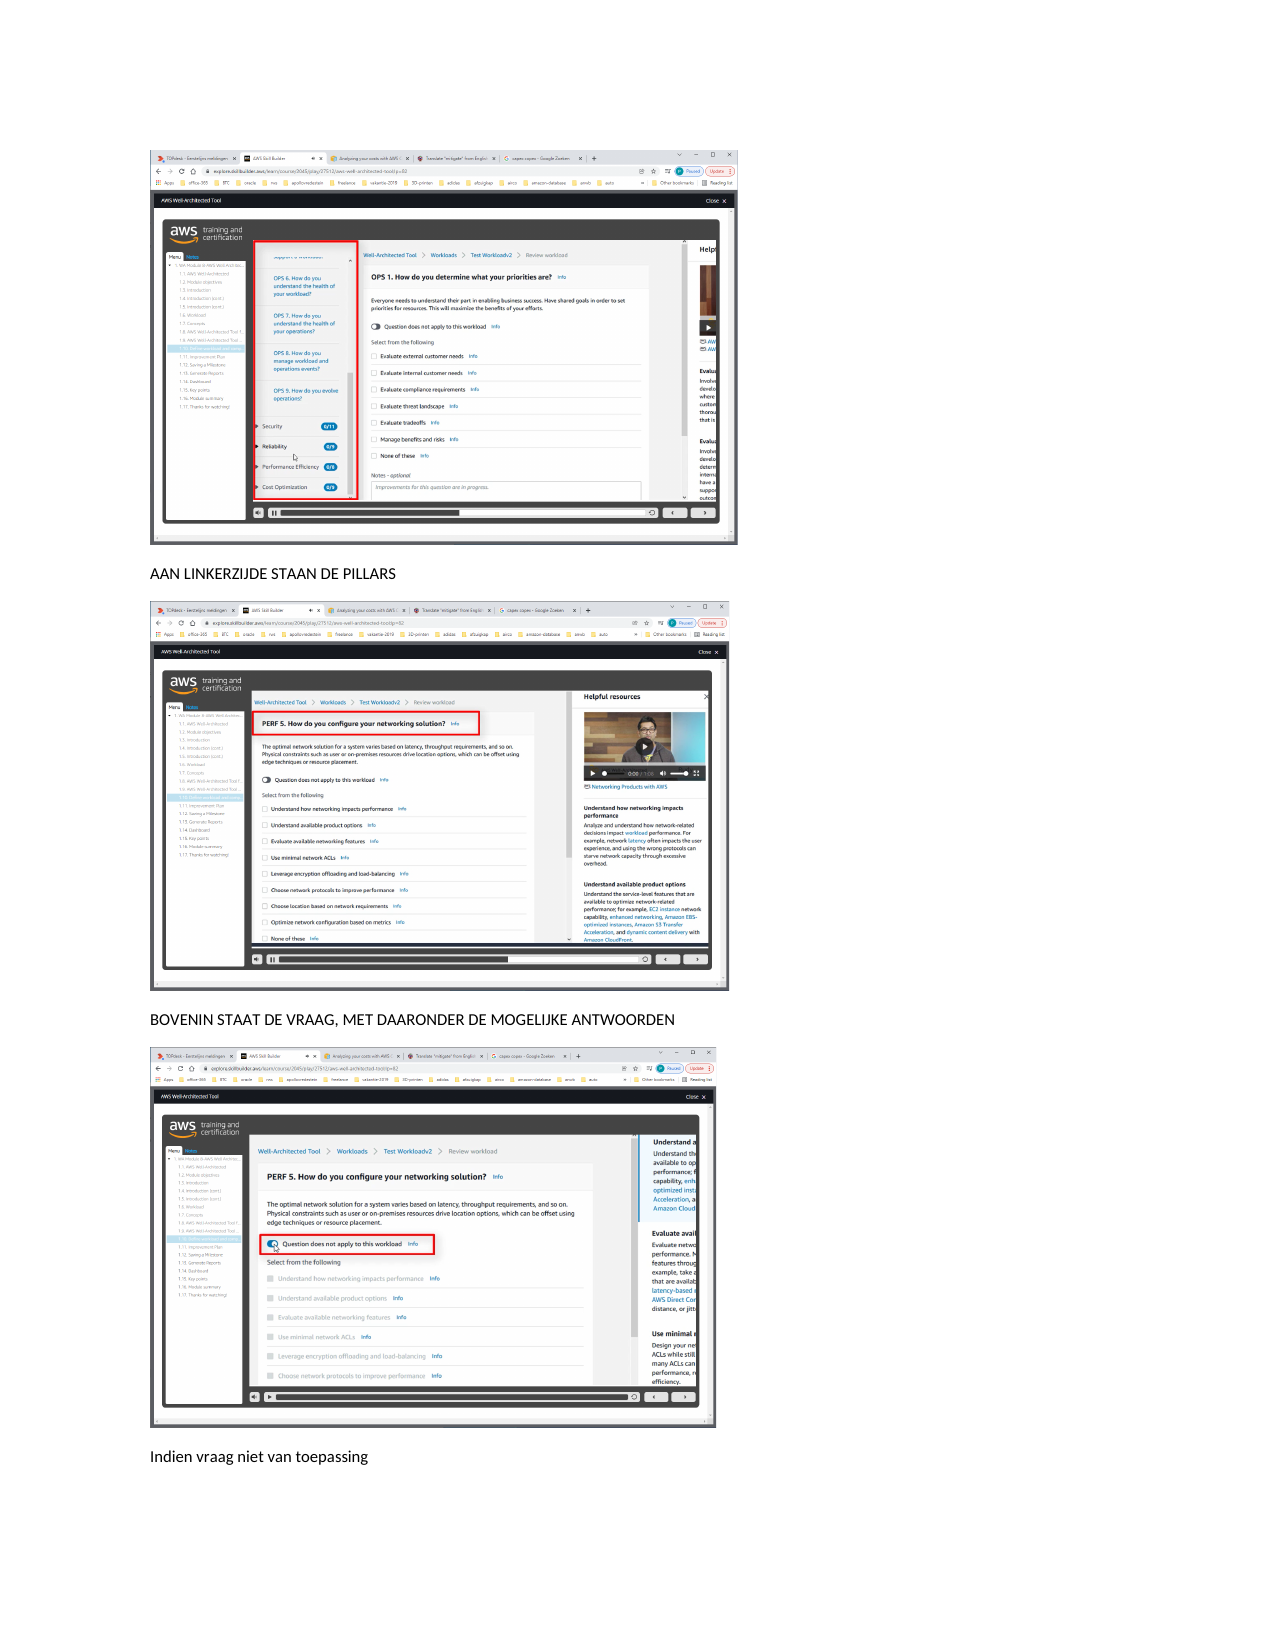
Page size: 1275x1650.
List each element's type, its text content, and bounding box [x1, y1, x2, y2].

text BOVENIN STAAT DE VRAAG, MET DAARONDER DE MOGELIJKE ANTWOORDEN [150, 1009, 1125, 1029]
picture [150, 1047, 717, 1428]
picture [150, 150, 738, 545]
picture [150, 601, 730, 991]
text AAN LINKERZIJDE STAAN DE PILLARS [150, 563, 1125, 583]
text Indien vraag niet van toepassing [150, 1446, 1125, 1466]
